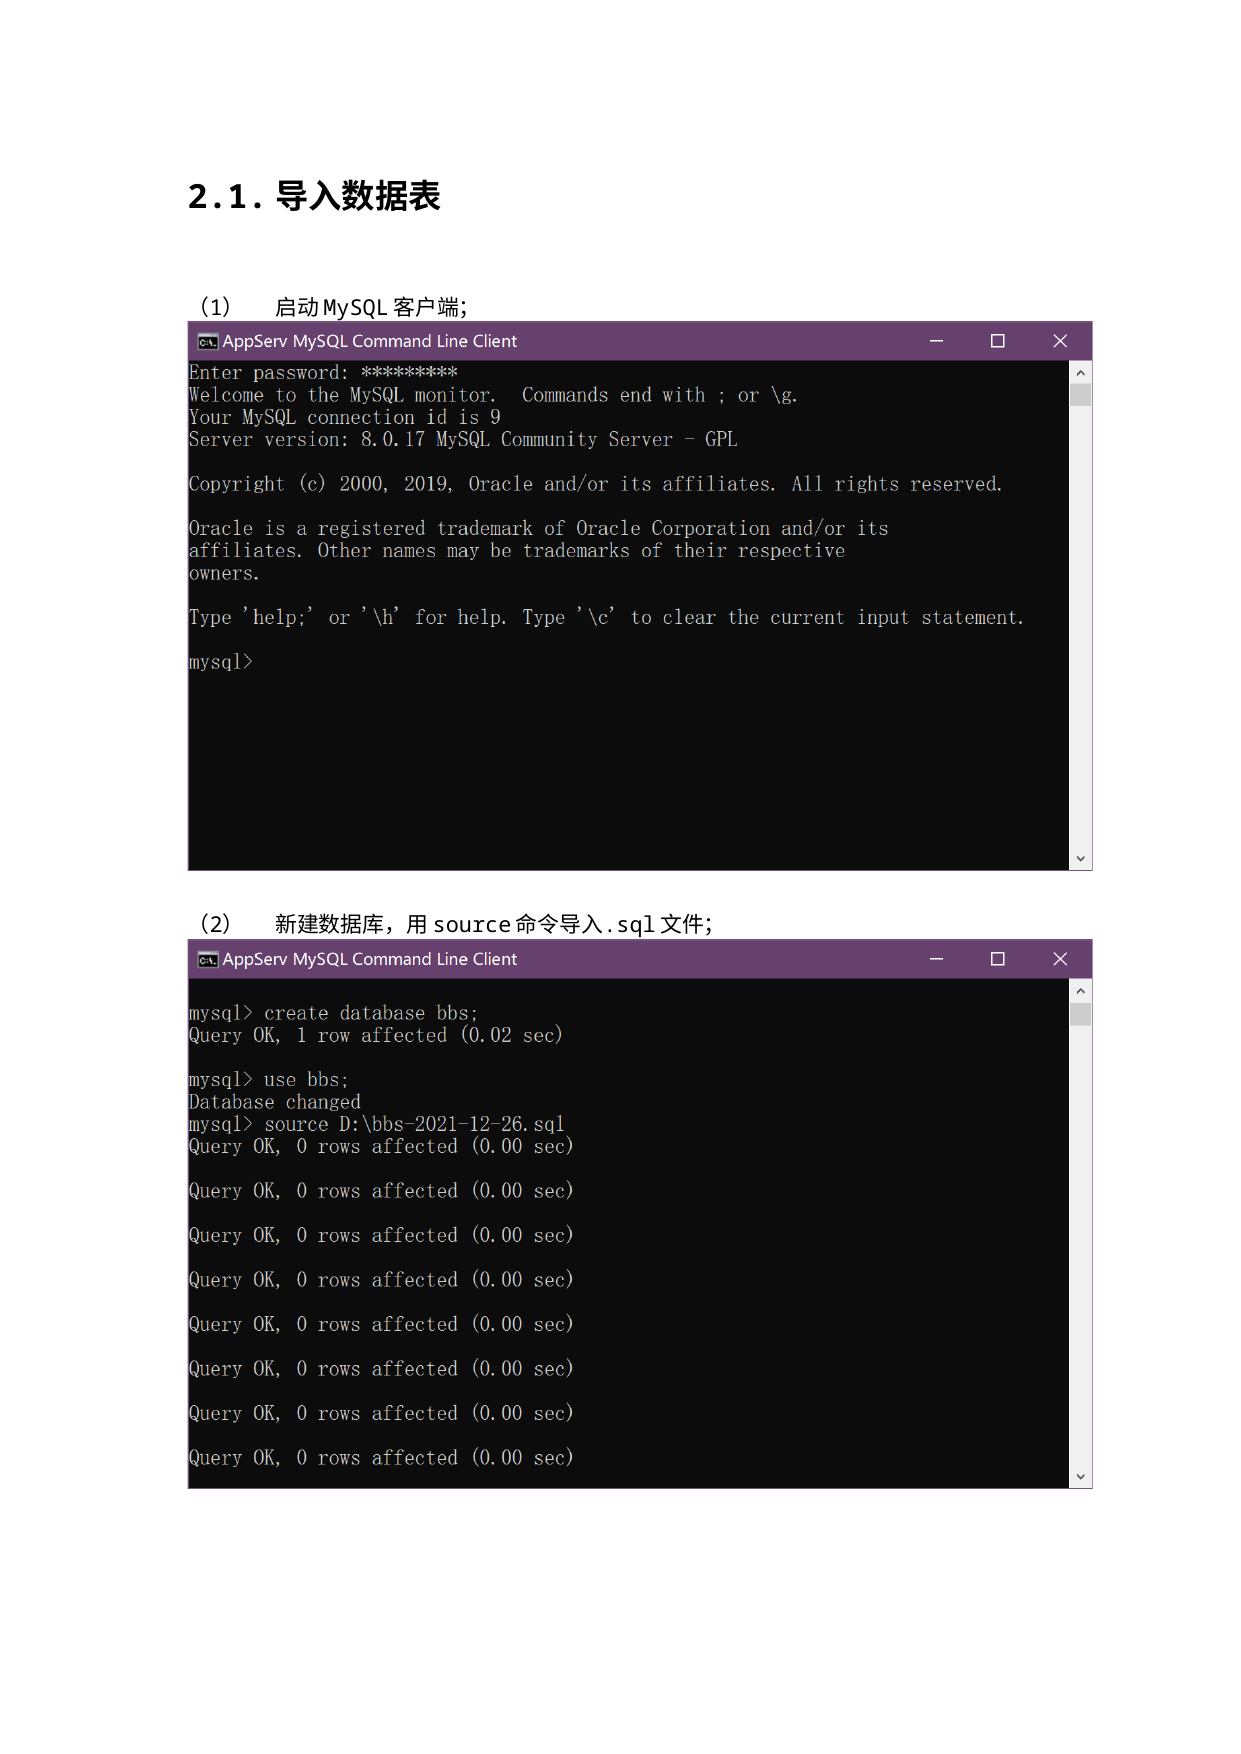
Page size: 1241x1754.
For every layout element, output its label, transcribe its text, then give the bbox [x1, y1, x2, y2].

subtitle 导入数据表 [187, 162, 1093, 227]
list 新建数据库，用source命令导入.sql文件； [187, 907, 1093, 939]
picture [187, 939, 1093, 1489]
list 启动MySQL客户端； [187, 289, 1093, 321]
picture [187, 321, 1093, 871]
